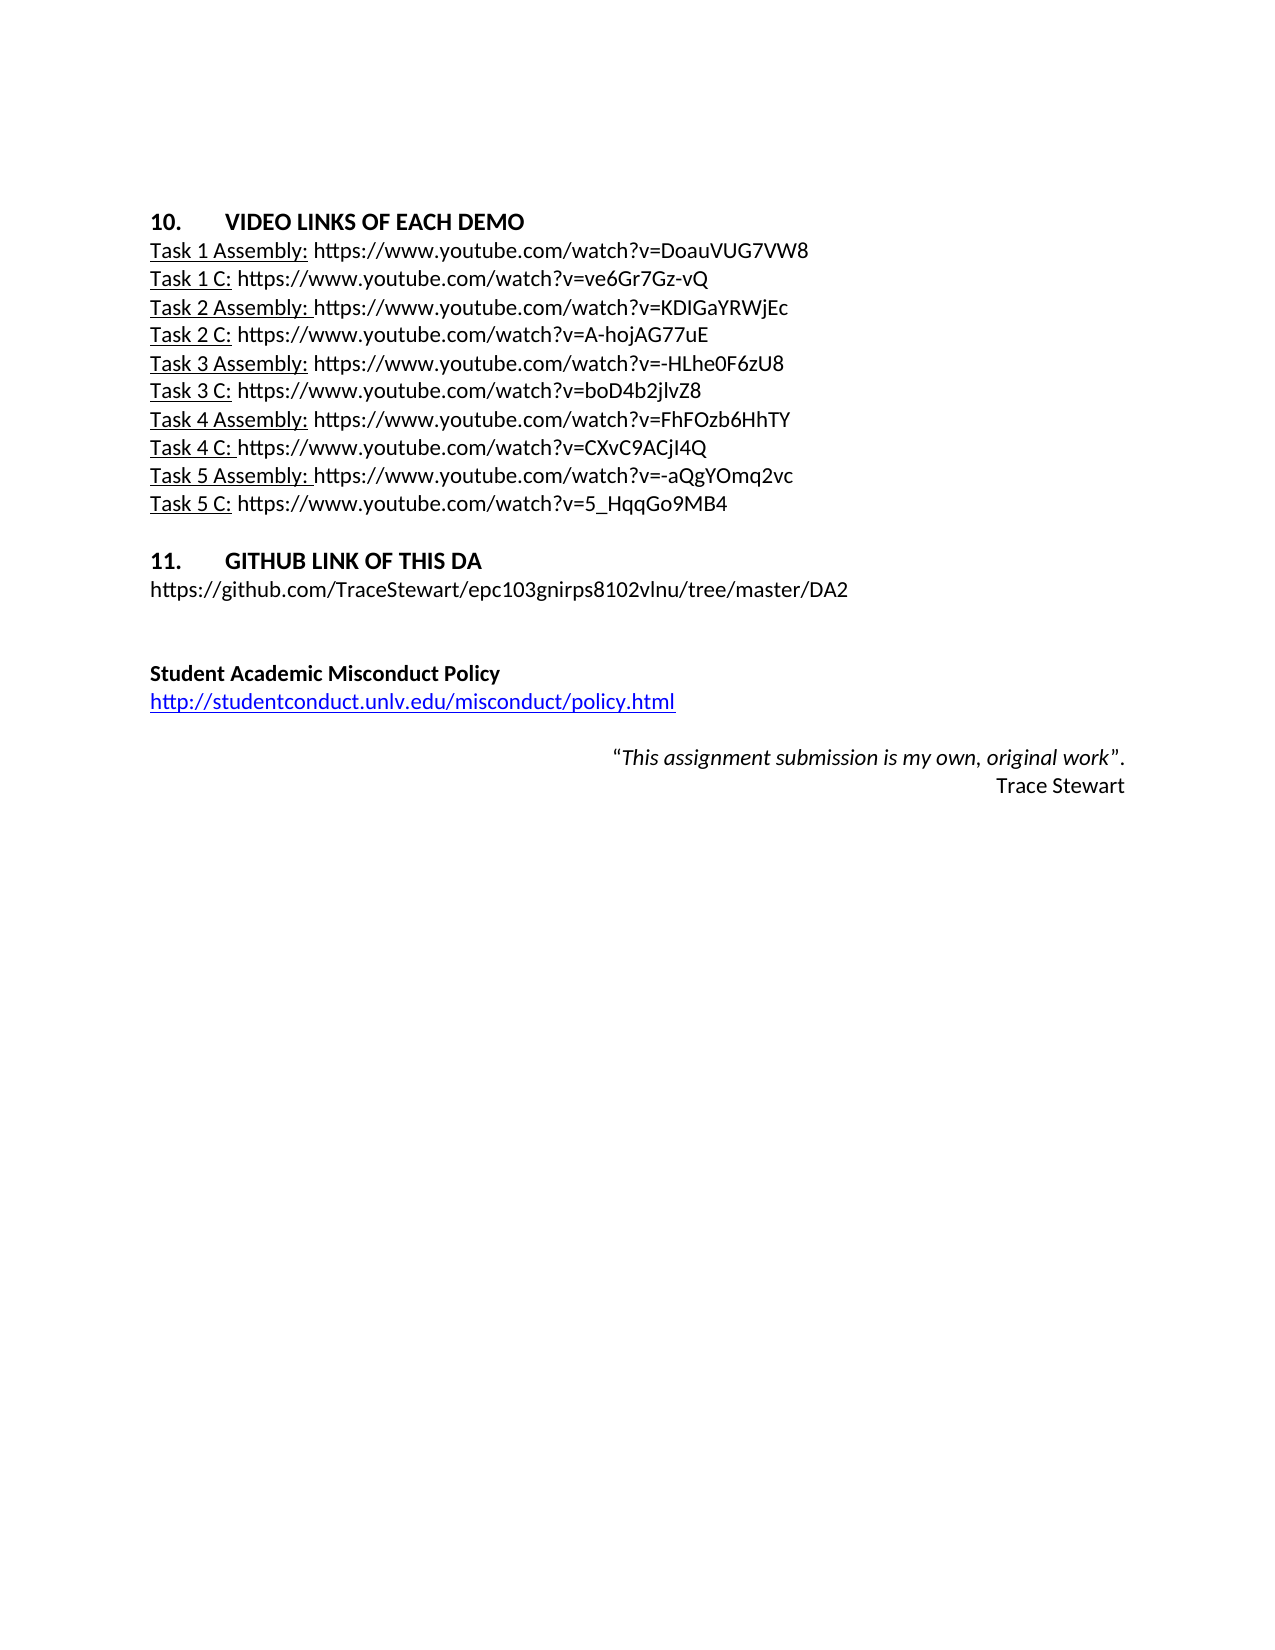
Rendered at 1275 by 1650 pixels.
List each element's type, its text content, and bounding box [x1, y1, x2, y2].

list VIDEO LINKS OF EACH DEMO [150, 206, 1125, 237]
text https://github.com/TraceStewart/epc103gnirps8102vlnu/tree/master/DA2 [150, 575, 1125, 603]
text http://studentconduct.unlv.edu/misconduct/policy.html [150, 687, 1125, 715]
text Student Academic Misconduct Policy [150, 659, 1125, 687]
text Task 5 C: https://www.youtube.com/watch?v=5_HqqGo9MB4 [150, 489, 1125, 517]
text Task 4 Assembly: https://www.youtube.com/watch?v=FhFOzb6HhTY [150, 405, 1125, 433]
text Task 4 C: https://www.youtube.com/watch?v=CXvC9ACjI4Q [150, 433, 1125, 461]
text Task 5 Assembly: https://www.youtube.com/watch?v=-aQgYOmq2vc [150, 461, 1125, 489]
text Task 2 C: https://www.youtube.com/watch?v=A-hojAG77uE [150, 321, 1125, 349]
text “This assignment submission is my own, original work”. [150, 743, 1125, 771]
text Task 3 C: https://www.youtube.com/watch?v=boD4b2jlvZ8 [150, 377, 1125, 405]
text Task 2 Assembly: https://www.youtube.com/watch?v=KDIGaYRWjEc [150, 293, 1125, 321]
text Task 1 Assembly: https://www.youtube.com/watch?v=DoauVUG7VW8 [150, 237, 1125, 264]
text Task 3 Assembly: https://www.youtube.com/watch?v=-HLhe0F6zU8 [150, 349, 1125, 377]
list GITHUB LINK OF THIS DA [150, 545, 1125, 575]
text Task 1 C: https://www.youtube.com/watch?v=ve6Gr7Gz-vQ [150, 264, 1125, 293]
text Trace Stewart [150, 771, 1125, 799]
